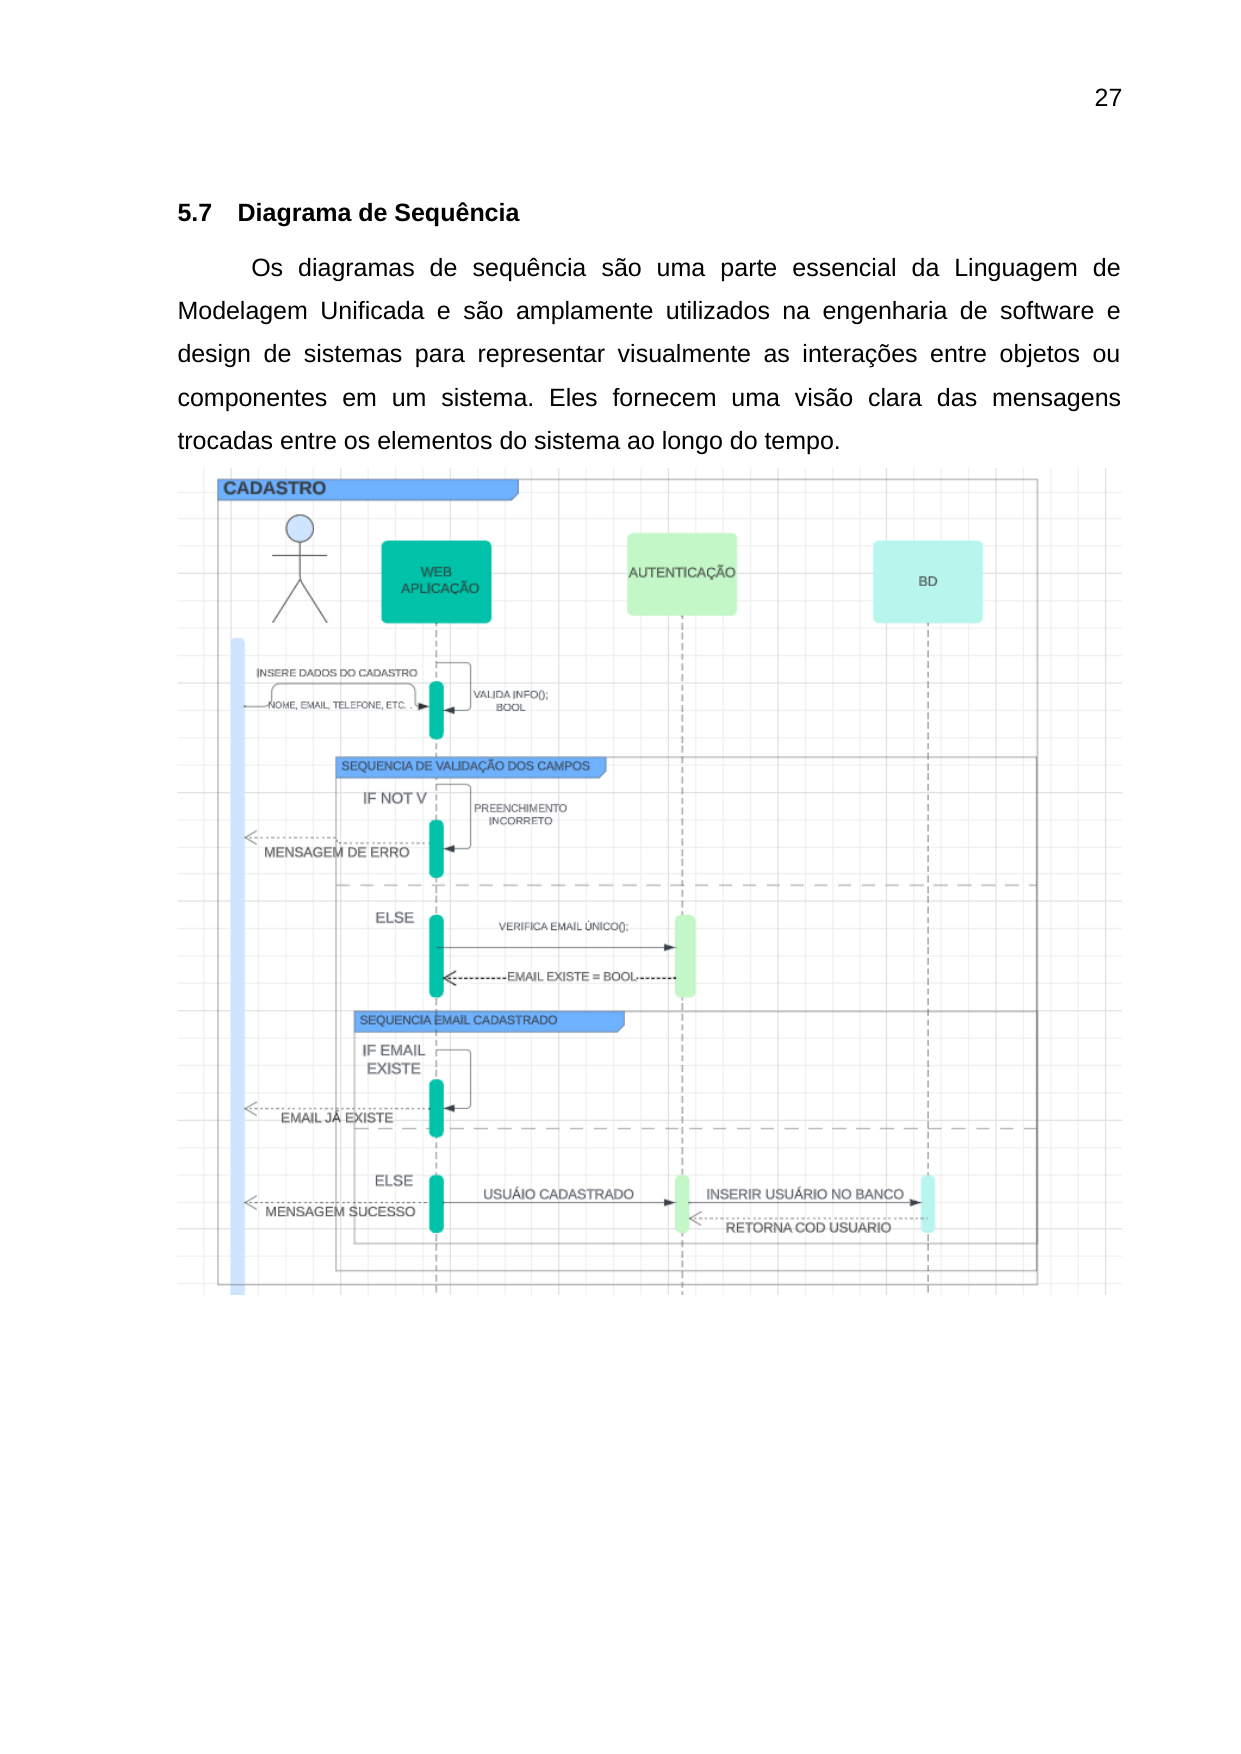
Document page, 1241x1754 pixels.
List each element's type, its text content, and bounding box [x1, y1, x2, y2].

text Os diagramas de sequência são uma parte essencial da Linguagem de Modelagem Unificada e são amplamente utilizados na engenharia de software e design de sistemas para representar visualmente as interações entre objetos ou componentes em um sistema. Eles fornecem uma visão clara das mensagens trocadas entre os elementos do sistema ao longo do tempo. [177, 253, 1122, 454]
subtitle Diagrama de Sequência [177, 198, 1122, 226]
picture [177, 468, 1123, 1295]
